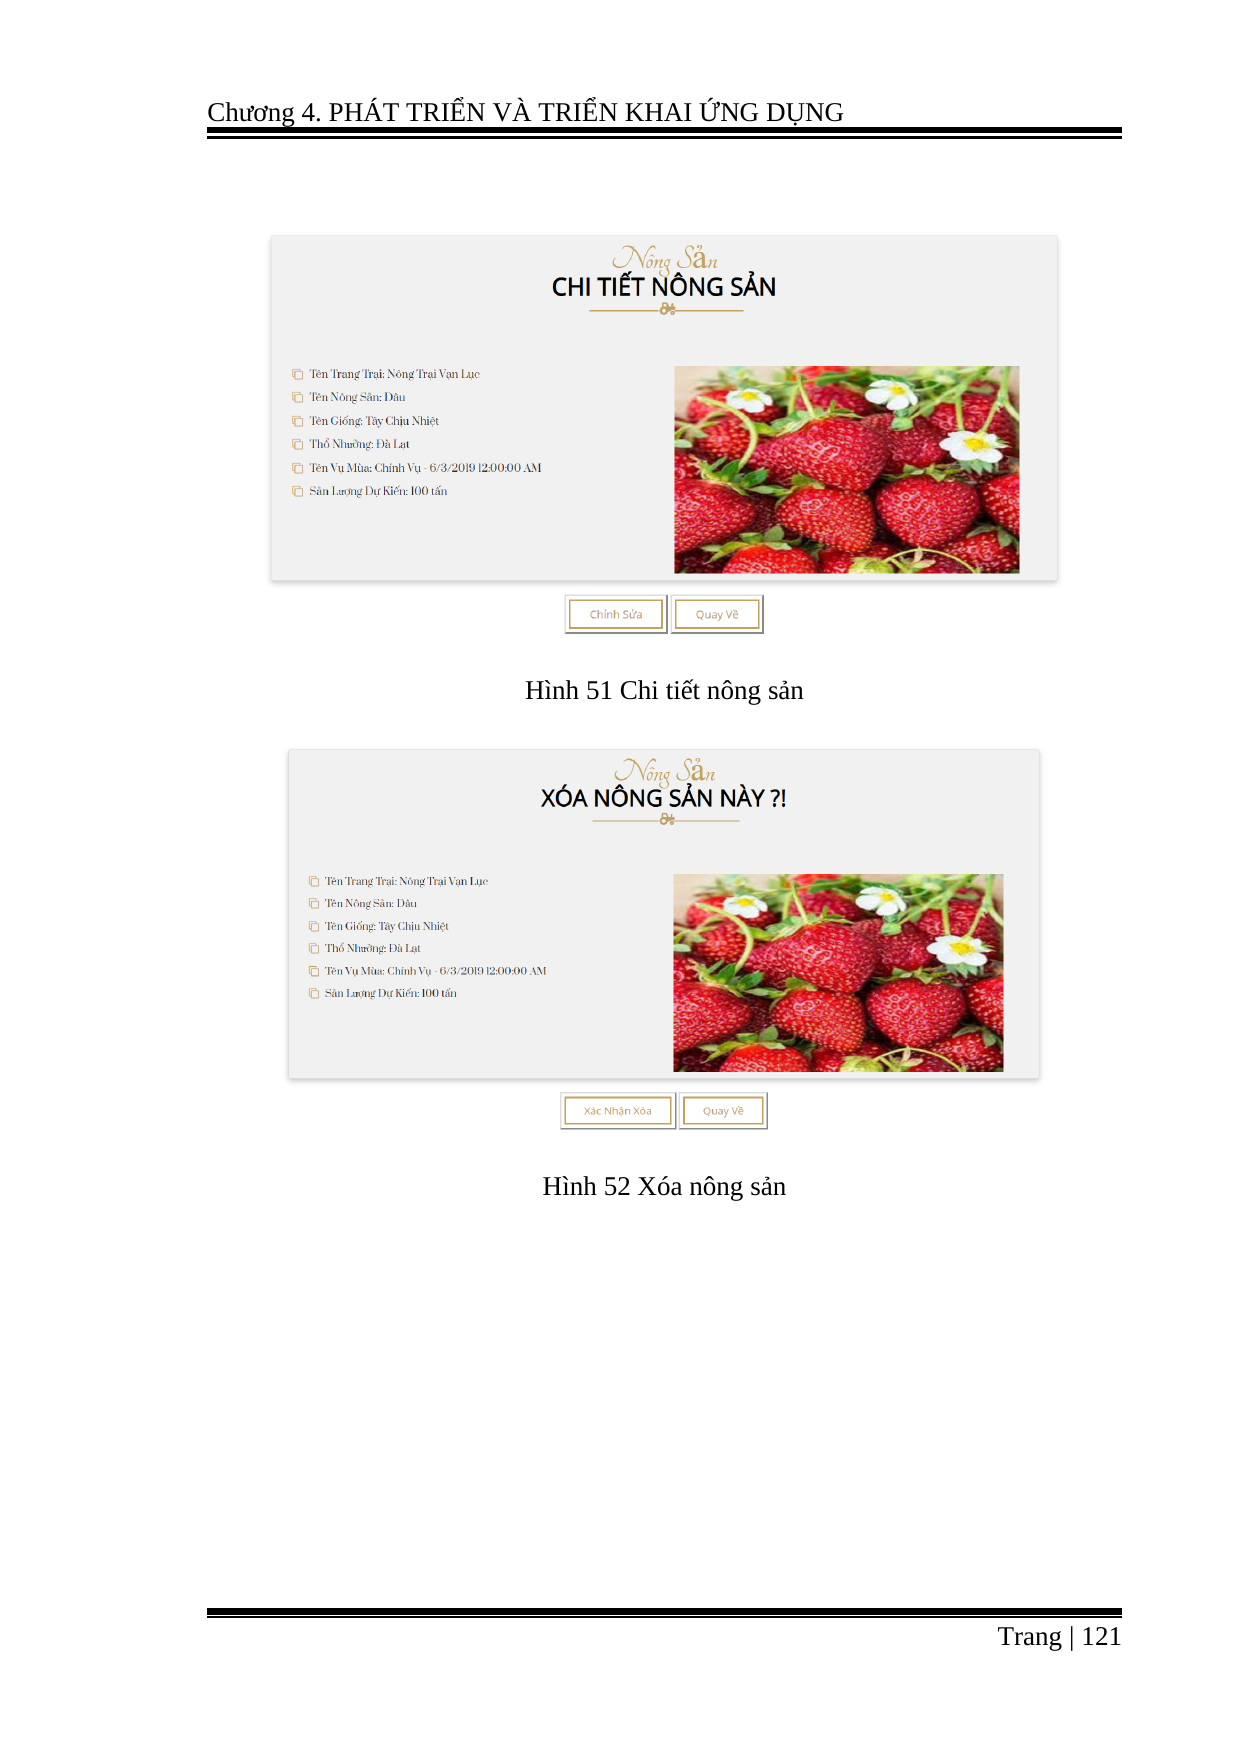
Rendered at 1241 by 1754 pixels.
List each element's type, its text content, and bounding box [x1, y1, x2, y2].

picture [264, 227, 1065, 638]
picture [279, 741, 1050, 1135]
